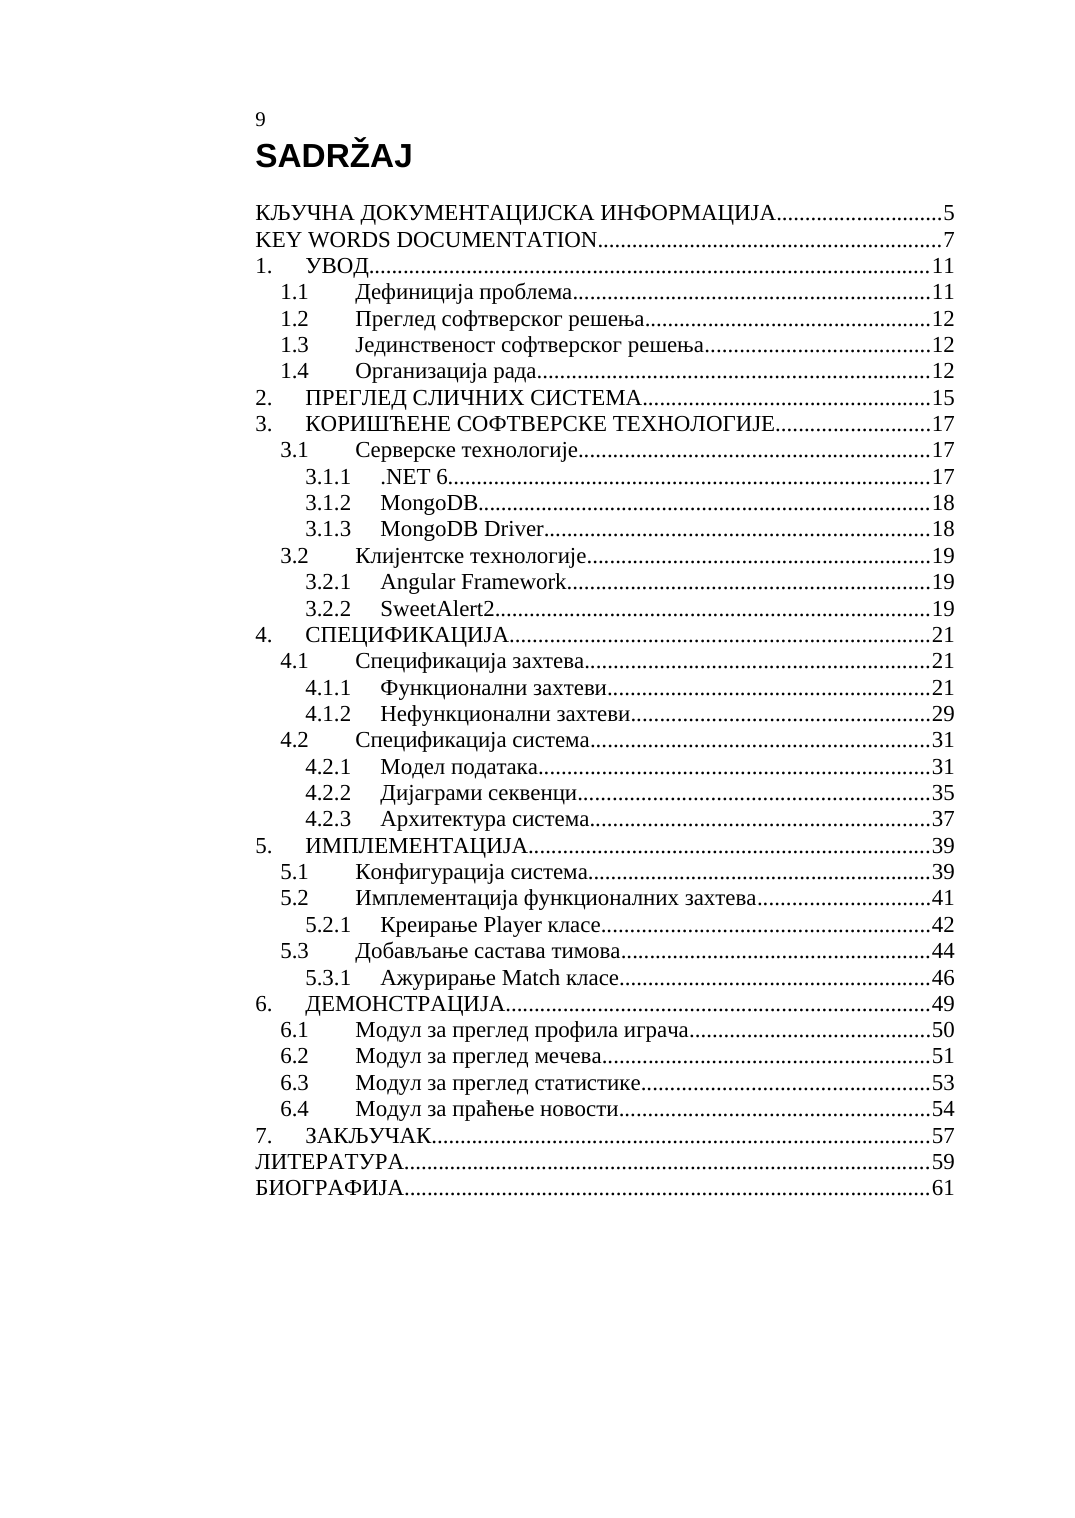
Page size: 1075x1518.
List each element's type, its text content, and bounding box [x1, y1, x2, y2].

text 5.1 Конфигурација система 39 [280, 858, 955, 884]
text 4.1.1 Функционални захтеви 21 [305, 674, 955, 700]
text 3. КОРИШЋЕНЕ СОФТВЕРСКЕ ТЕХНОЛОГИЈЕ 17 [255, 410, 955, 436]
text 2. ПРЕГЛЕД СЛИЧНИХ СИСТЕМА 15 [255, 384, 955, 410]
text 1.1 Дефиниција проблемa 11 [280, 278, 955, 305]
text 3.1.3 MongoDB Driver 18 [305, 516, 955, 542]
text 6.2 Модул за преглед мечева 51 [280, 1043, 955, 1069]
text 5.3.1 Ажурирање Match класе 46 [305, 963, 955, 990]
text 1. УВОД 11 [255, 252, 955, 278]
text 3.2.2 SweetAlert2 19 [305, 594, 955, 621]
text 5.2 Имплементација функционалних захтева 41 [280, 884, 955, 911]
text 5.3 Добављање састава тимова 44 [280, 937, 955, 963]
text 4.2.3 Архитектура система 37 [305, 805, 955, 832]
text 6. ДЕМОНСТРАЦИЈА 49 [255, 990, 955, 1016]
text 3.1 Серверске технологије 17 [280, 436, 955, 463]
text 4.1 Спецификација захтева 21 [280, 647, 955, 674]
text 1.3 Јединственост софтверског решења 12 [280, 331, 955, 357]
text SADRŽAJ [255, 136, 955, 174]
text 3.1.2 MongoDB 18 [305, 489, 955, 516]
text 5. ИМПЛЕМЕНТАЦИЈА 39 [255, 832, 955, 858]
text 4. СПЕЦИФИКАЦИЈА 21 [255, 621, 955, 647]
text 7. ЗАКЉУЧАК 57 [255, 1122, 955, 1148]
text 6.4 Модул за праћење новости 54 [280, 1095, 955, 1122]
text БИОГРАФИЈА 61 [255, 1174, 955, 1201]
text 1.4 Организација рада 12 [280, 357, 955, 384]
text 4.2.1 Модел података 31 [305, 753, 955, 779]
text 6.3 Модул за преглед статистике 53 [280, 1069, 955, 1095]
text 5.2.1 Креирање Player класе 42 [305, 911, 955, 937]
text 4.1.2 Нефункционални захтеви 29 [305, 700, 955, 726]
text ЛИТЕРАТУРА 59 [255, 1148, 955, 1174]
text 4.2.2 Дијаграми секвенци 35 [305, 779, 955, 805]
text KEY WORDS DOCUMENTATION 7 [255, 226, 955, 252]
text 3.2.1 Angular Framework 19 [305, 568, 955, 594]
text 6.1 Модул за преглед профила играча 50 [280, 1016, 955, 1043]
text 3.2 Клијентске технологије 19 [280, 542, 955, 568]
text 1.2 Преглед софтверског решења 12 [280, 305, 955, 331]
text 4.2 Спецификација система 31 [280, 726, 955, 753]
text КЉУЧНА ДОКУМЕНТАЦИЈСКА ИНФОРМАЦИЈА 5 [255, 199, 955, 226]
text 3.1.1 .NET 6 17 [305, 463, 955, 489]
